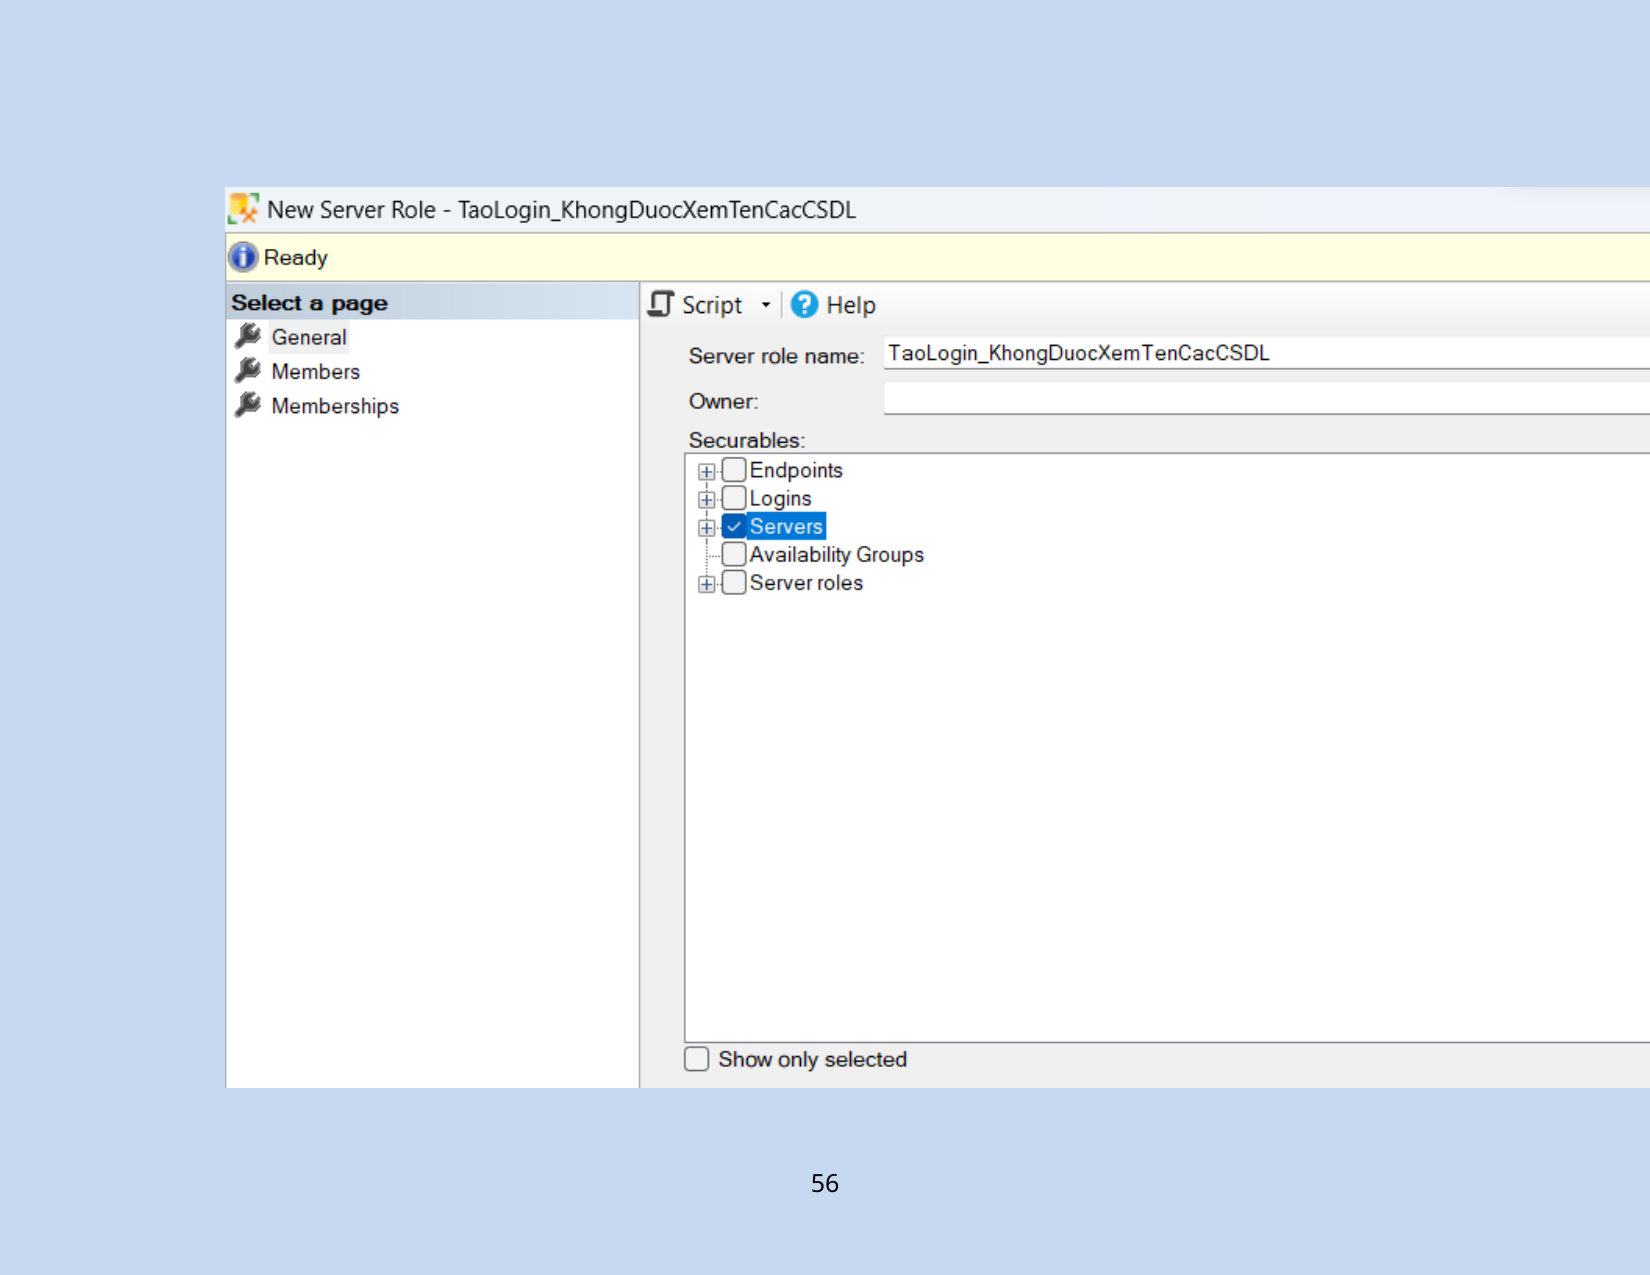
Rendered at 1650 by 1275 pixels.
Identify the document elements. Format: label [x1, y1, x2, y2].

picture [225, 187, 1650, 1088]
